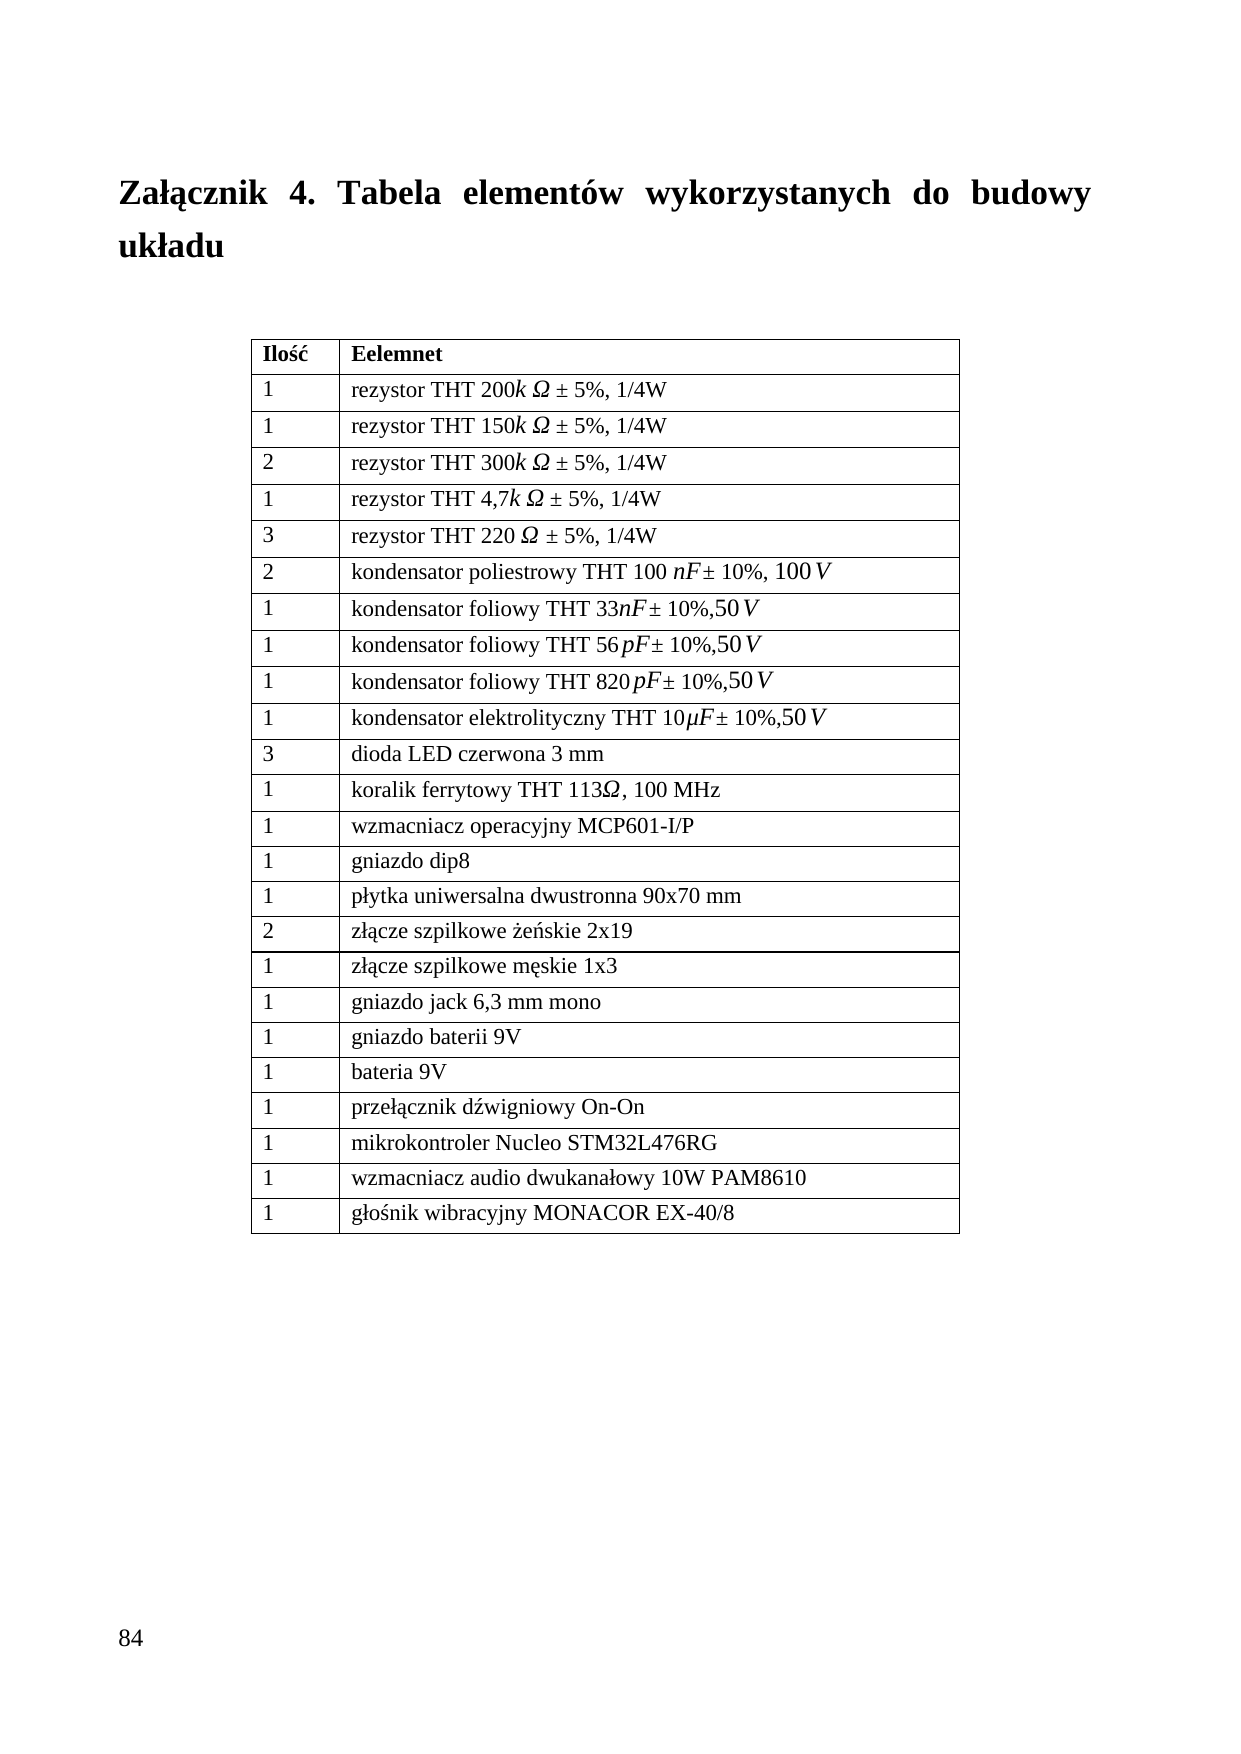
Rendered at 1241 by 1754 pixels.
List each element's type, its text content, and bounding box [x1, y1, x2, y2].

table_cell gniazdo baterii 9V [340, 1023, 959, 1057]
table_cell płytka uniwersalna dwustronna 90x70 mm [340, 882, 959, 916]
table_cell 2 [252, 917, 339, 951]
table_cell 1 [252, 631, 339, 666]
table_header Eelemnet [340, 340, 959, 374]
table_cell rezystor THT 220 ± 5%, 1/4W [340, 521, 959, 557]
table_cell 1 [252, 988, 339, 1022]
table_header Ilość [252, 340, 339, 374]
table_cell koralik ferrytowy THT 113, 100 MHz [340, 775, 959, 811]
table_cell kondensator foliowy THT 56± 10%, [340, 631, 959, 666]
table_cell 1 [252, 882, 339, 916]
table_cell 2 [252, 558, 339, 593]
table_cell bateria 9V [340, 1058, 959, 1092]
table_cell przełącznik dźwigniowy On-On [340, 1093, 959, 1127]
table_cell mikrokontroler Nucleo STM32L476RG [340, 1129, 959, 1163]
table_cell 1 [252, 1199, 339, 1233]
table_cell złącze szpilkowe żeńskie 2x19 [340, 917, 959, 951]
table_cell kondensator poliestrowy THT 100 ± 10%, [340, 558, 959, 593]
table_cell 1 [252, 1023, 339, 1057]
table_cell 1 [252, 485, 339, 520]
table_cell 1 [252, 812, 339, 846]
table_cell rezystor THT 200 ± 5%, 1/4W [340, 375, 959, 411]
table_cell wzmacniacz operacyjny MCP601-I/P [340, 812, 959, 846]
table_cell 1 [252, 667, 339, 702]
table_cell 1 [252, 953, 339, 987]
table_cell rezystor THT 4,7 ± 5%, 1/4W [340, 485, 959, 520]
table_cell kondensator foliowy THT 820± 10%, [340, 667, 959, 702]
table_cell 1 [252, 775, 339, 811]
table_cell dioda LED czerwona 3 mm [340, 740, 959, 774]
table_cell złącze szpilkowe męskie 1x3 [340, 953, 959, 987]
table_cell 1 [252, 594, 339, 629]
table_cell 3 [252, 521, 339, 557]
table_cell 3 [252, 740, 339, 774]
table_cell kondensator elektrolityczny THT 10± 10%, [340, 704, 959, 739]
table_cell 1 [252, 1093, 339, 1127]
table_cell gniazdo jack 6,3 mm mono [340, 988, 959, 1022]
table_cell 1 [252, 847, 339, 881]
table_cell 2 [252, 448, 339, 484]
table_cell wzmacniacz audio dwukanałowy 10W PAM8610 [340, 1164, 959, 1198]
table_cell 1 [252, 704, 339, 739]
table_cell kondensator foliowy THT 33± 10%, [340, 594, 959, 629]
table_cell rezystor THT 150 ± 5%, 1/4W [340, 412, 959, 447]
table_cell 1 [252, 1164, 339, 1198]
table_cell rezystor THT 300 ± 5%, 1/4W [340, 448, 959, 484]
table_cell 1 [252, 412, 339, 447]
table_cell gniazdo dip8 [340, 847, 959, 881]
table_cell 1 [252, 375, 339, 411]
table_cell głośnik wibracyjny MONACOR EX-40/8 [340, 1199, 959, 1233]
table_cell 1 [252, 1129, 339, 1163]
table_cell 1 [252, 1058, 339, 1092]
